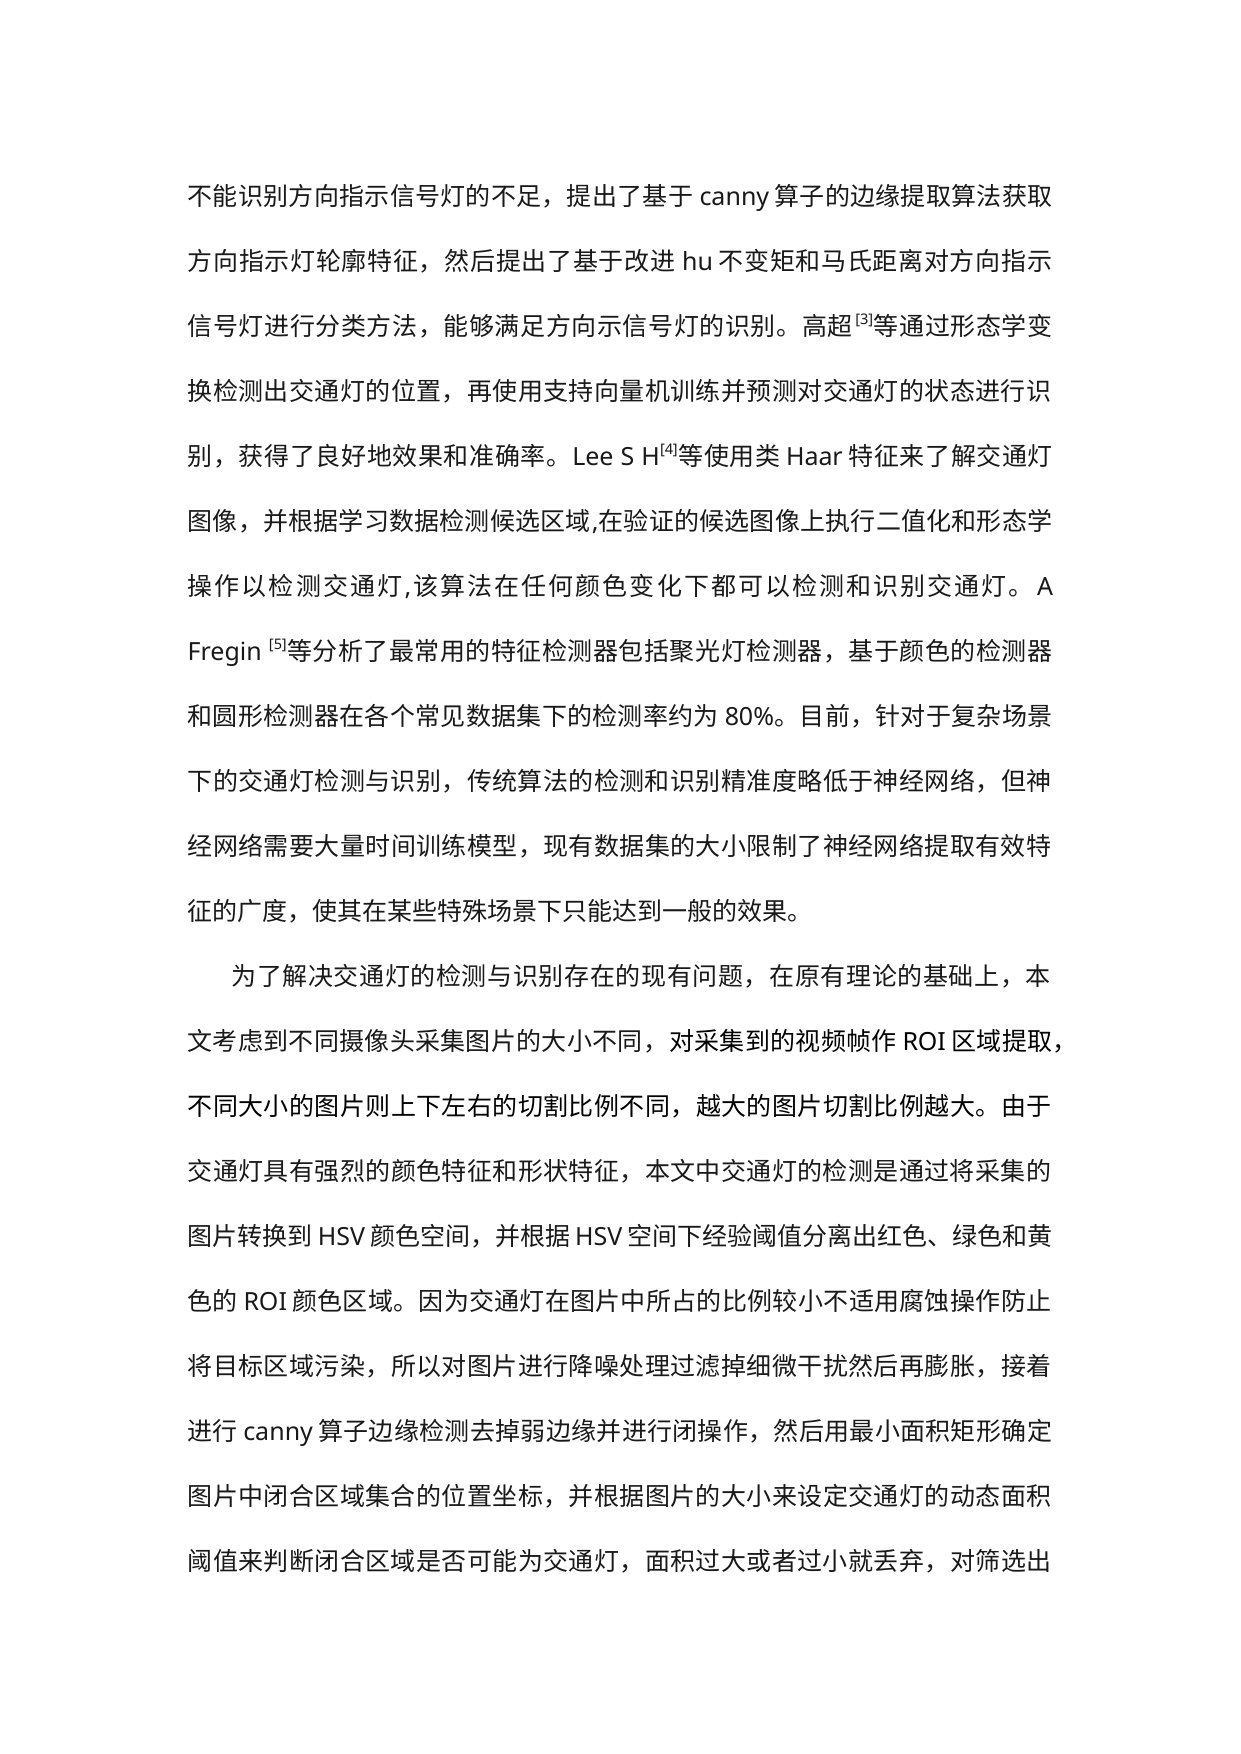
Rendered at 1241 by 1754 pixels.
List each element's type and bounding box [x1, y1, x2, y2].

text [187, 162, 1053, 942]
text [187, 942, 1053, 1592]
